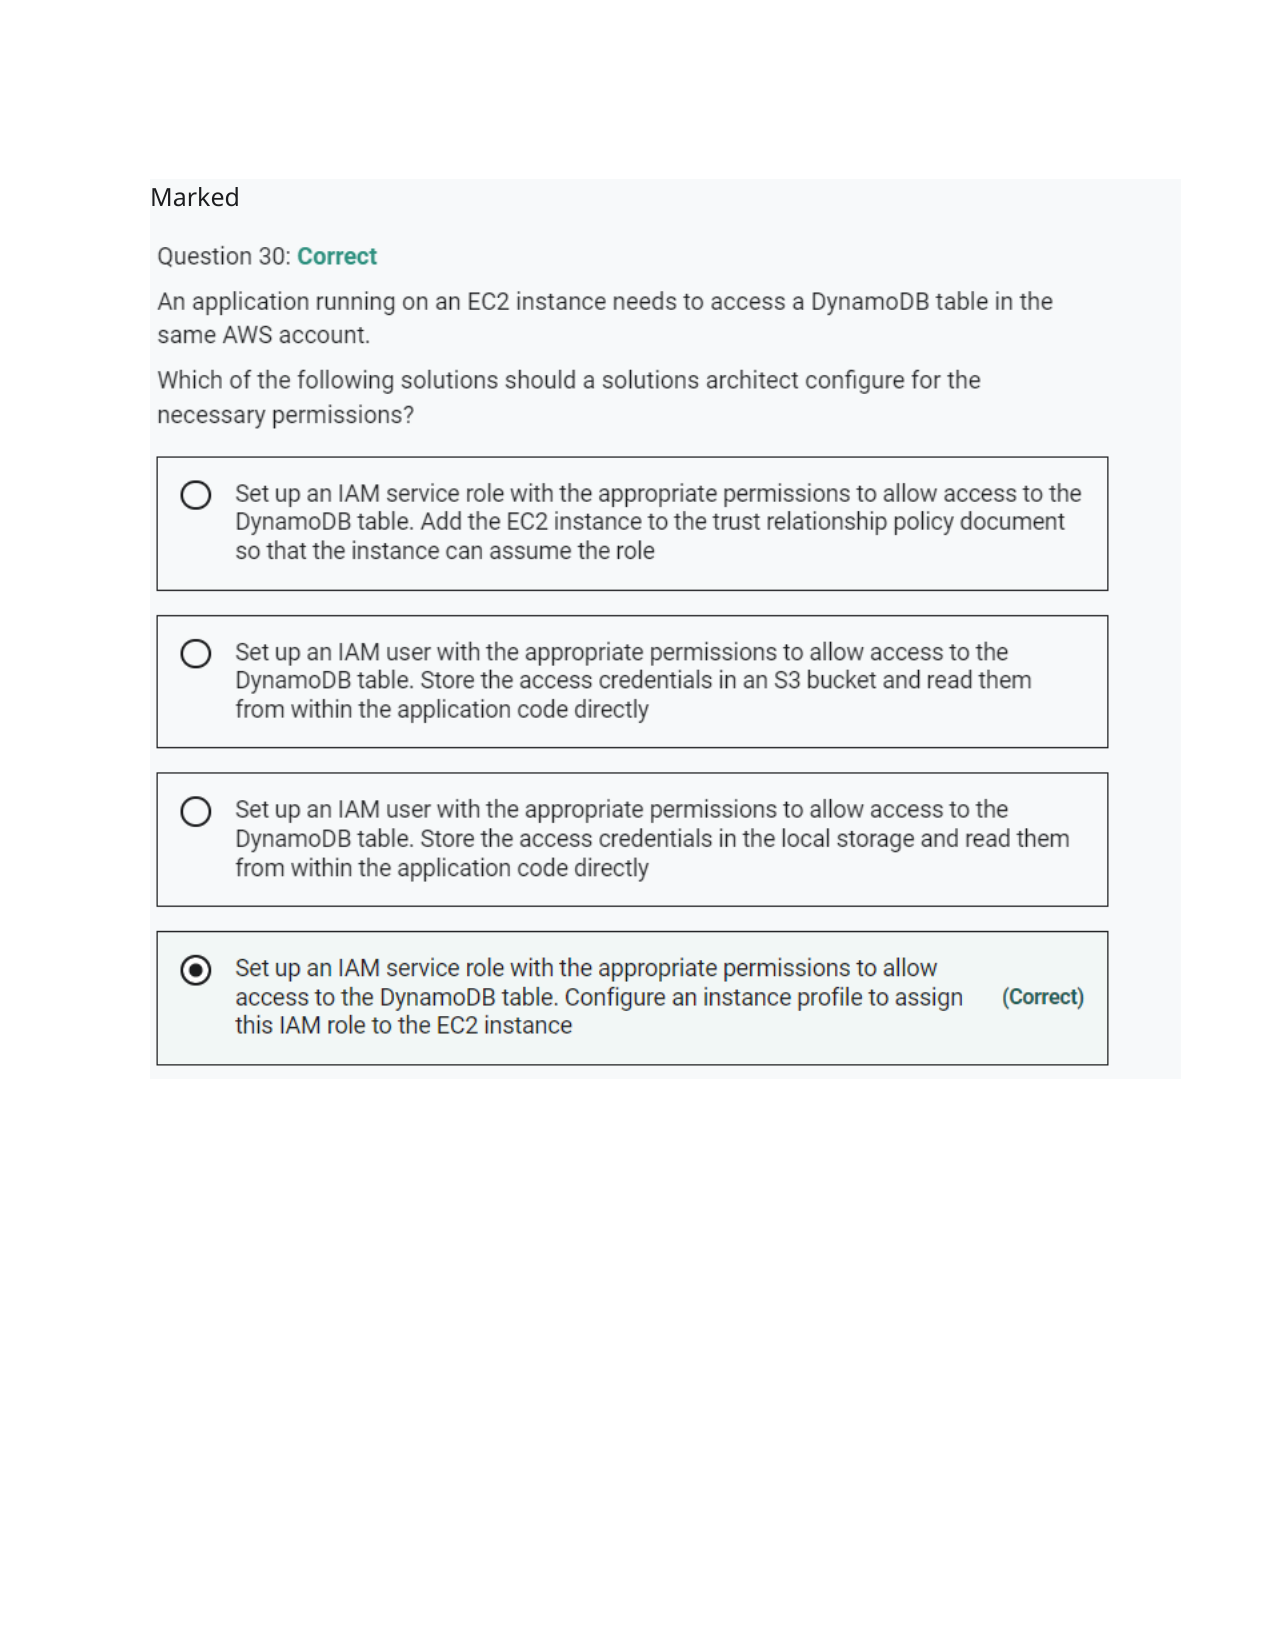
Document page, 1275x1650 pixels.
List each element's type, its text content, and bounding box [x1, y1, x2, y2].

picture [150, 242, 1125, 1079]
text Marked [150, 179, 1181, 213]
